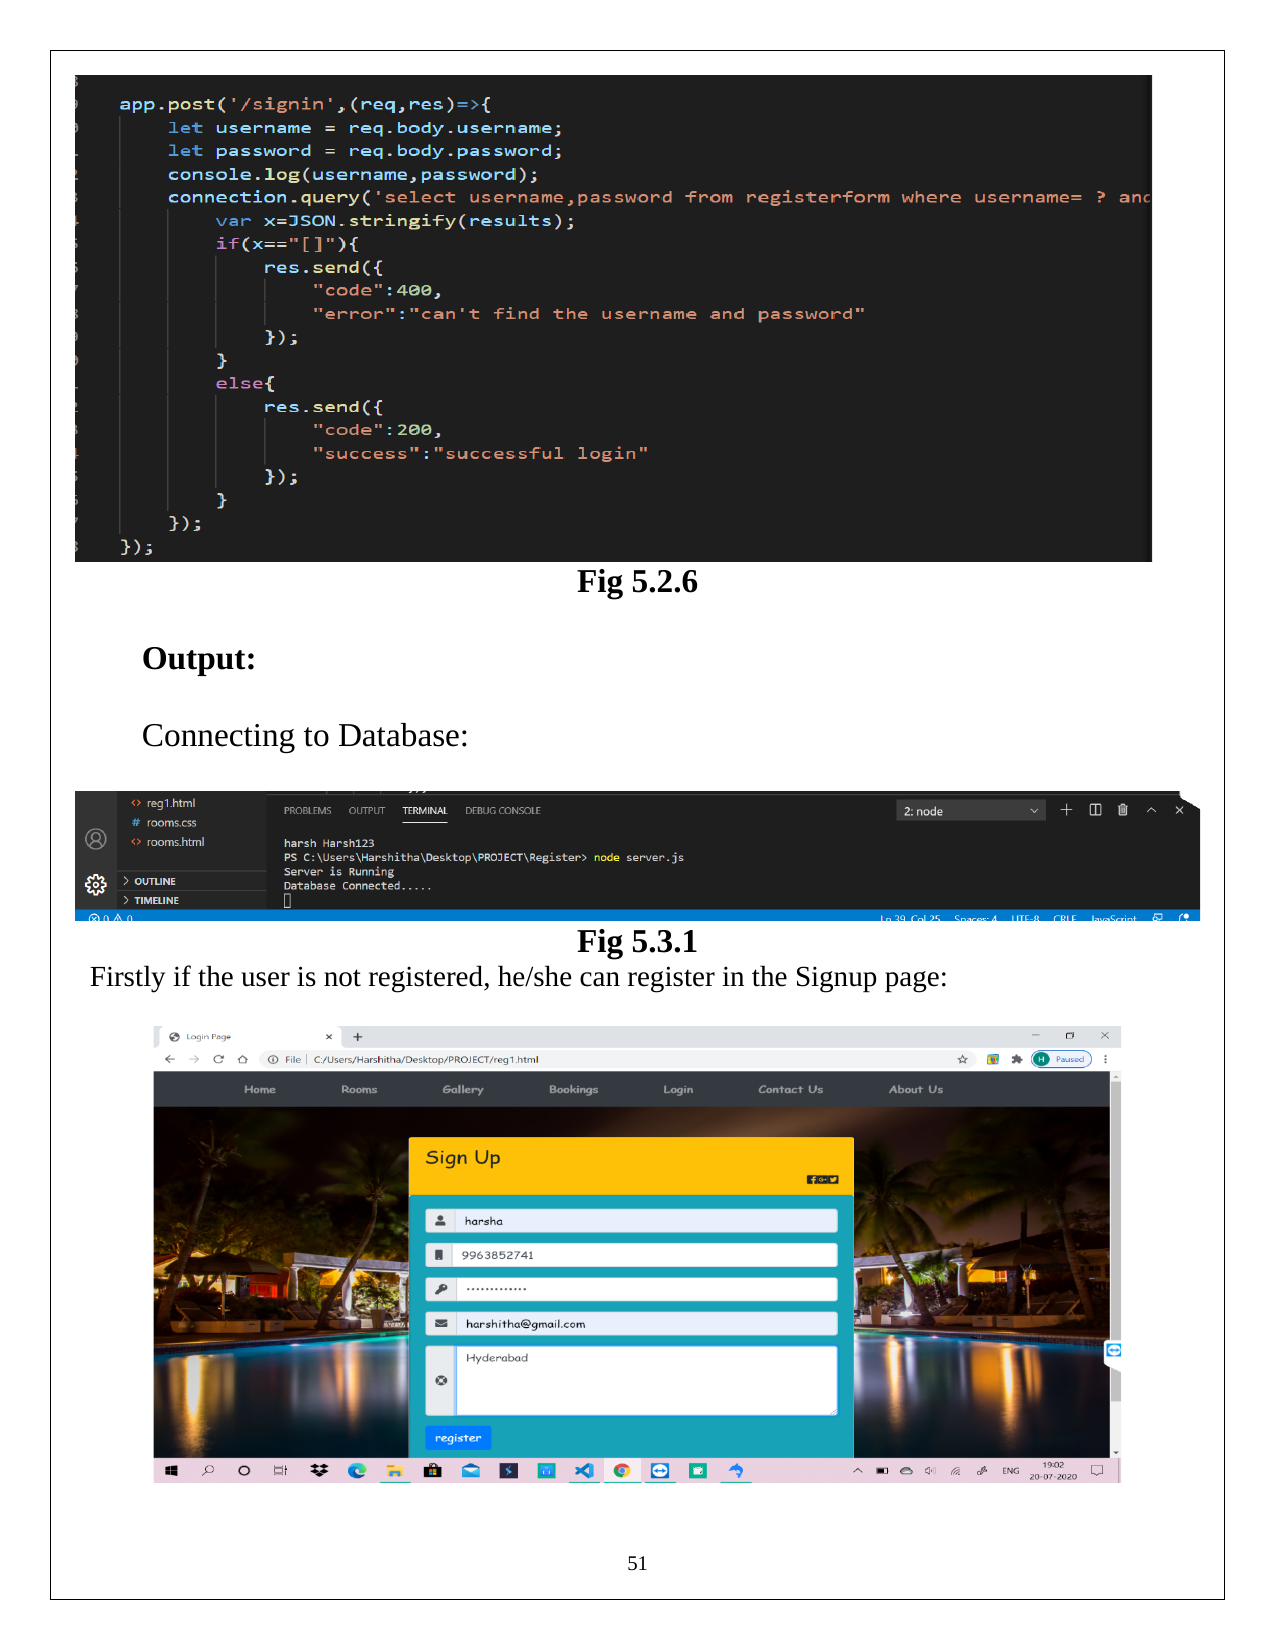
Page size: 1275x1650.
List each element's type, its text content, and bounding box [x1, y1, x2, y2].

text Fig 5.2.6 [75, 561, 1200, 600]
picture [75, 791, 1200, 921]
text Output: [75, 638, 1200, 676]
text Connecting to Database: [75, 715, 1200, 753]
text Fig 5.3.1 [75, 921, 1200, 959]
picture [153, 1026, 1122, 1483]
picture [75, 75, 1153, 562]
text Firstly if the user is not registered, he/she can register in the Signup page: [75, 959, 1200, 993]
